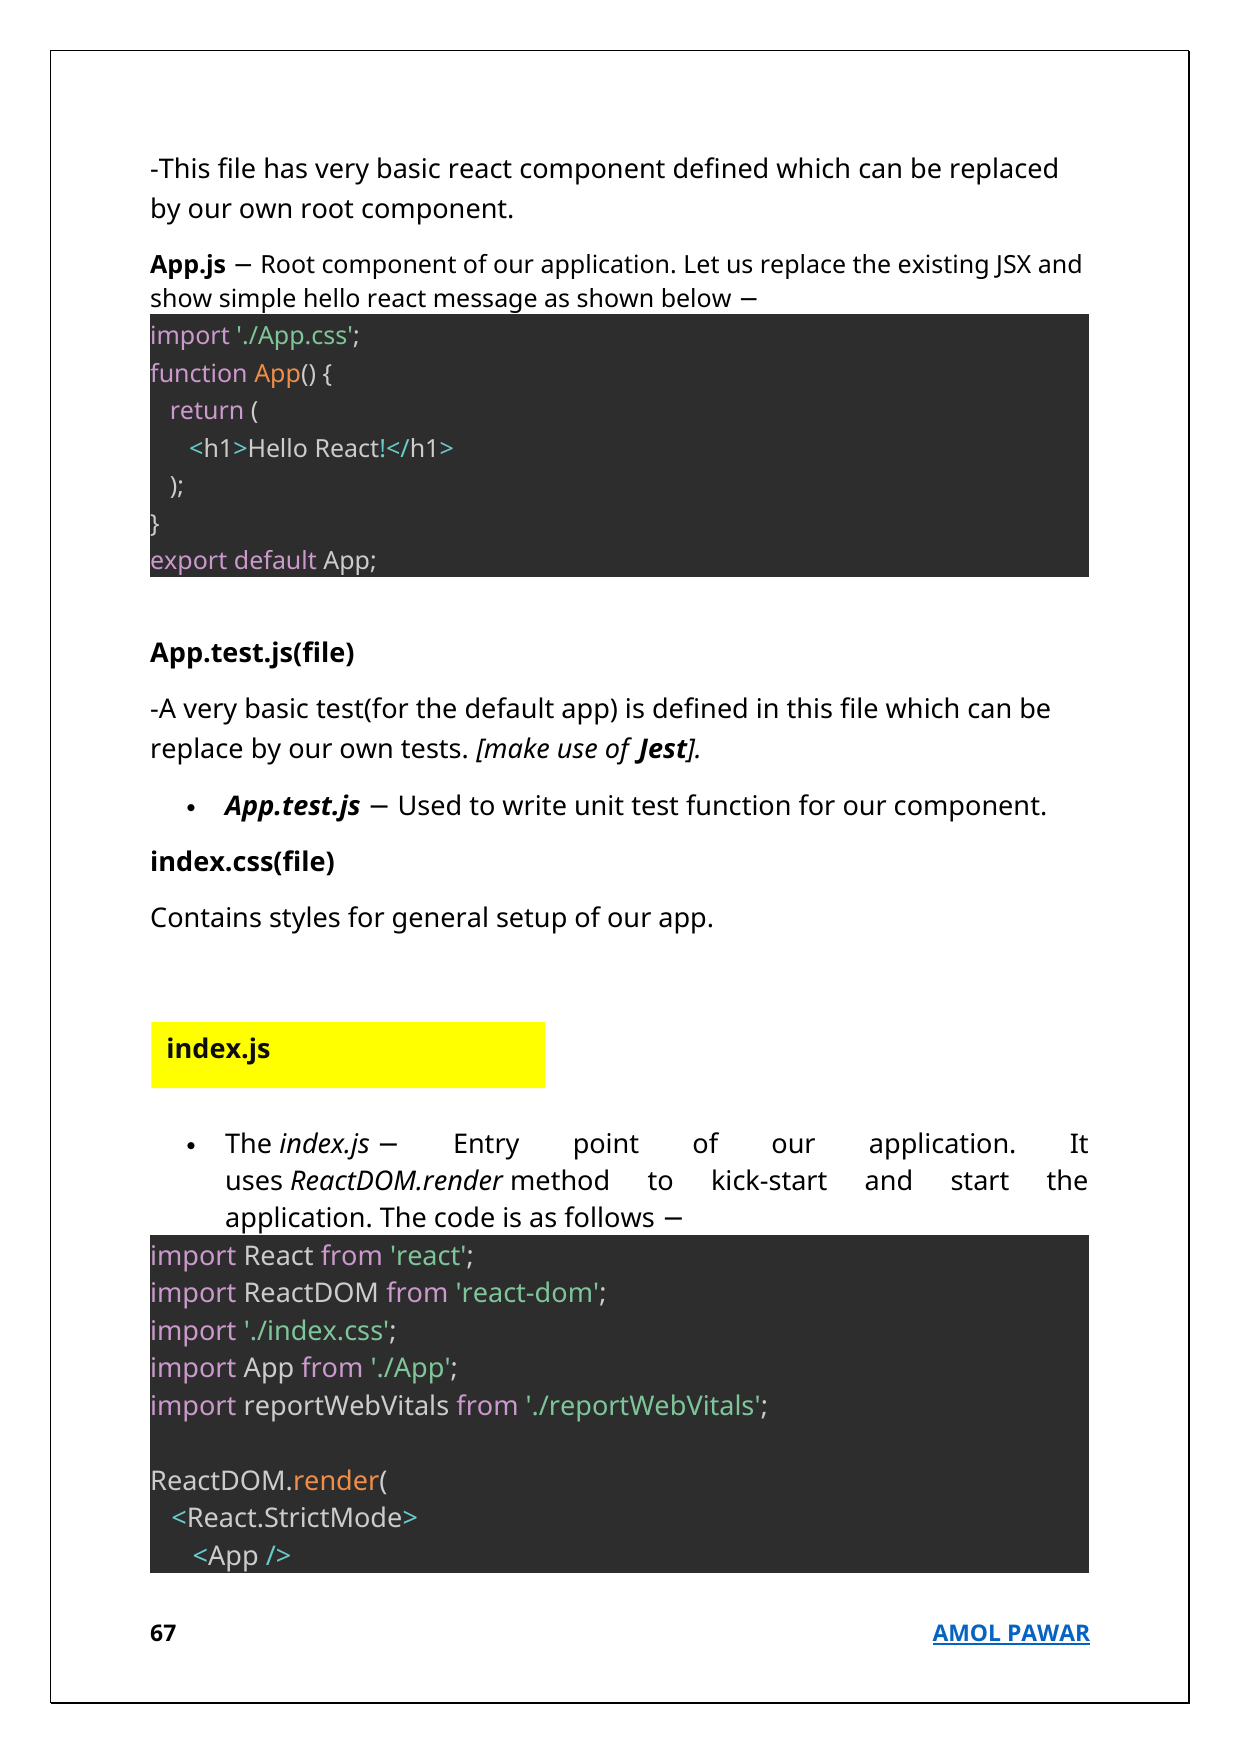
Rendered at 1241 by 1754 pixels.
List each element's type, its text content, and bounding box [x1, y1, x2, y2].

text index.css(file) [150, 842, 1089, 879]
text import ReactDOM from 'react-dom'; [150, 1273, 1089, 1310]
list The index.js − Entry point of our application. It uses ReactDOM.render method to kick-start and start the application. The code is as follows − [187, 1125, 1089, 1235]
text import './App.css'; [150, 314, 1089, 352]
text import App from './App'; [150, 1348, 1089, 1385]
text export default App; [150, 539, 1089, 577]
text App.test.js(file) [150, 633, 1089, 670]
text function App() { [150, 352, 1089, 389]
text <React.StrictMode> [150, 1498, 1089, 1535]
text return ( [150, 389, 1089, 427]
list App.test.js − Used to write unit test function for our component. [187, 786, 1089, 823]
text <App /> [150, 1535, 1089, 1573]
text App.js − Root component of our application. Let us replace the existing JSX and show simple hello react message as shown below − [150, 246, 1089, 314]
text Contains styles for general setup of our app. [150, 899, 1089, 936]
text -This file has very basic react component defined which can be replaced by our own root component. [150, 150, 1089, 227]
text <h1>Hello React!</h1> [150, 427, 1089, 464]
text import React from 'react'; [150, 1235, 1089, 1273]
text ); [150, 464, 1089, 502]
text -A very basic test(for the default app) is defined in this file which can be replace by our own tests. [make use of Jest]. [150, 690, 1089, 766]
text import './index.css'; [150, 1310, 1089, 1348]
text ReactDOM.render( [150, 1460, 1089, 1498]
text } [150, 502, 1089, 539]
text import reportWebVitals from './reportWebVitals'; [150, 1385, 1089, 1423]
